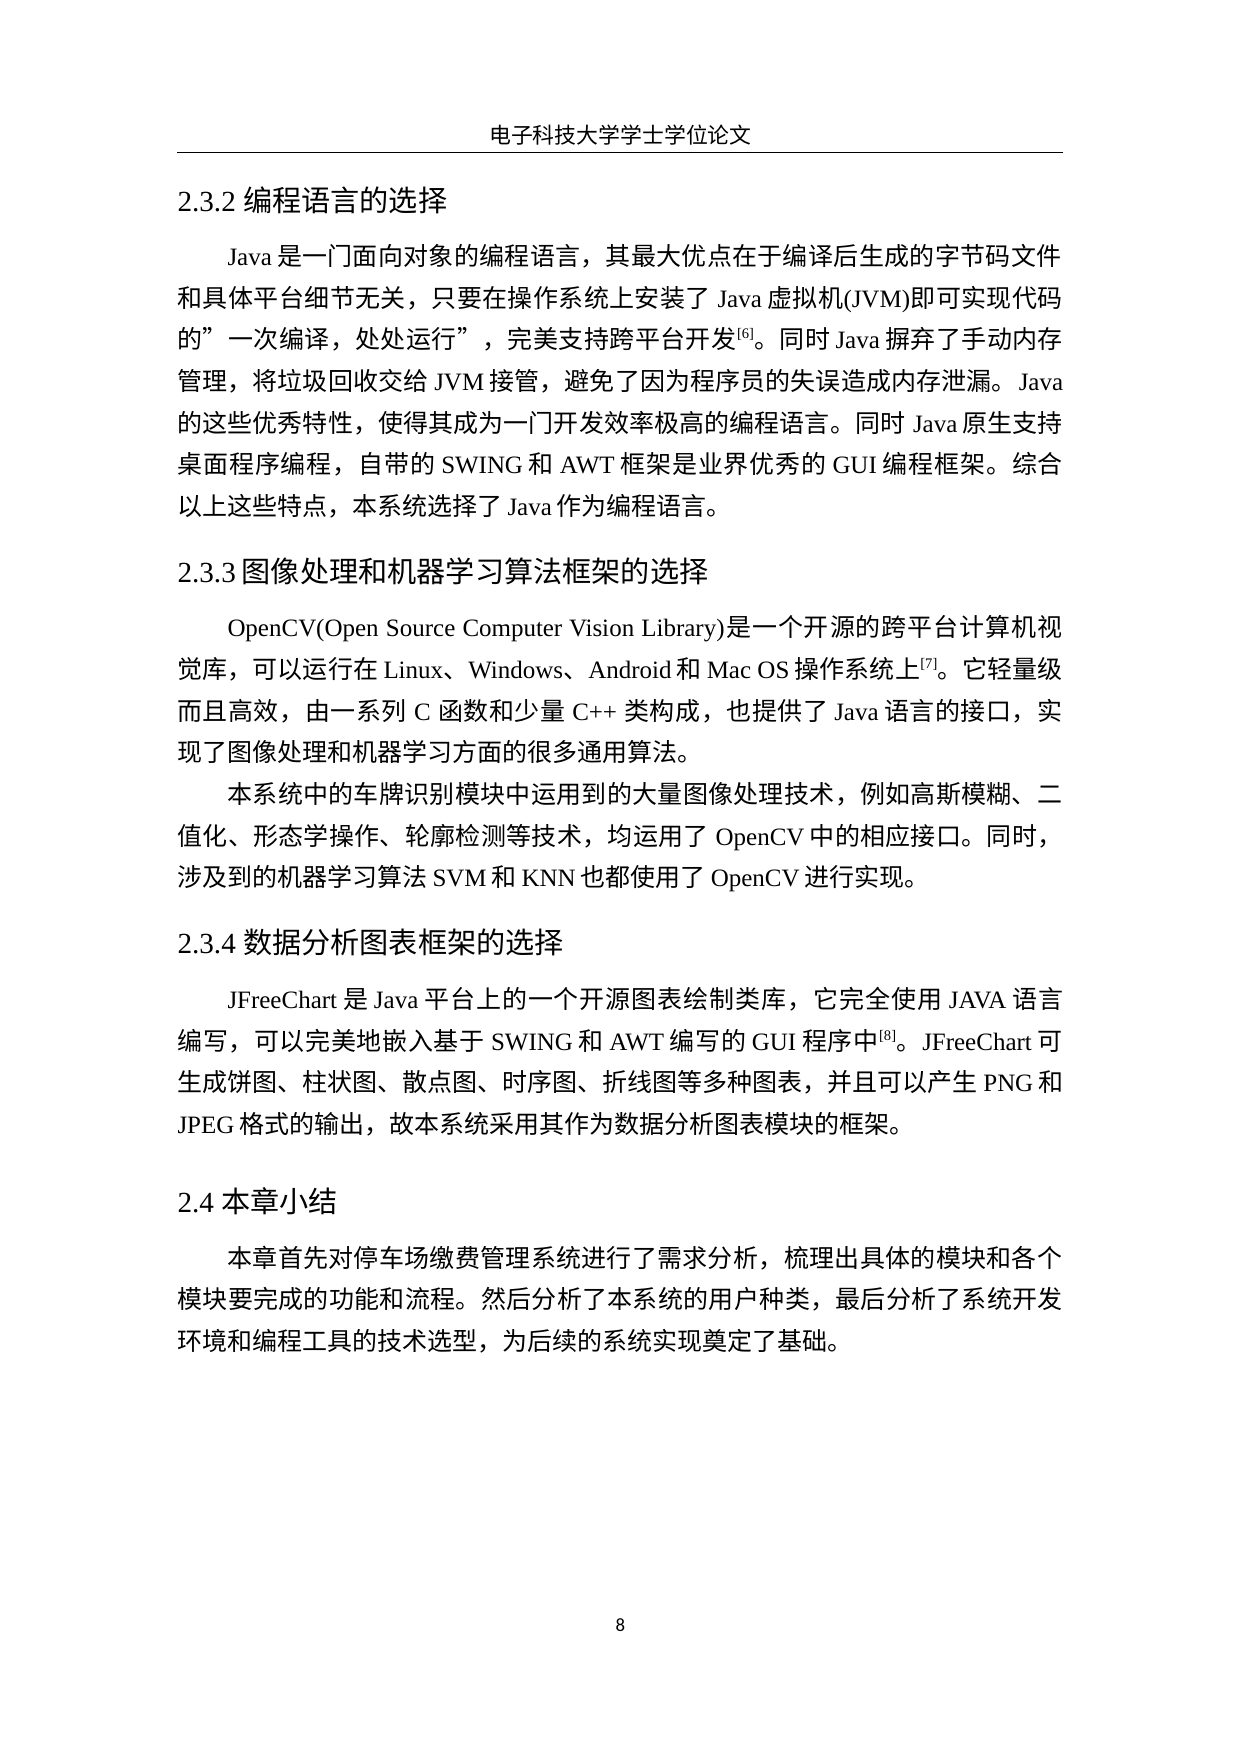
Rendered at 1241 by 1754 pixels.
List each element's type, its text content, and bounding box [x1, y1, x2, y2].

text 本系统中的车牌识别模块中运用到的大量图像处理技术，例如高斯模糊、二值化、形态学操作、轮廓检测等技术，均运用了OpenCV中的相应接口。同时，涉及到的机器学习算法SVM和KNN也都使用了OpenCV进行实现。 [177, 770, 1063, 895]
text JFreeChart是Java平台上的一个开源图表绘制类库，它完全使用JAVA语言编写，可以完美地嵌入基于SWING和AWT编写的GUI程序中[8]。JFreeChart可生成饼图、柱状图、散点图、时序图、折线图等多种图表，并且可以产生PNG和JPEG格式的输出，故本系统采用其作为数据分析图表模块的框架。 [177, 975, 1063, 1142]
text 本章首先对停车场缴费管理系统进行了需求分析，梳理出具体的模块和各个模块要完成的功能和流程。然后分析了本系统的用户种类，最后分析了系统开发环境和编程工具的技术选型，为后续的系统实现奠定了基础。 [177, 1234, 1063, 1359]
text 2.4 本章小结 [177, 1179, 1063, 1221]
text 2.3.3图像处理和机器学习算法框架的选择 [177, 549, 1063, 591]
text OpenCV(Open Source Computer Vision Library)是一个开源的跨平台计算机视觉库，可以运行在Linux、Windows、Android和Mac OS操作系统上[7]。它轻量级而且高效，由一系列 C 函数和少量 C++ 类构成，也提供了Java语言的接口，实现了图像处理和机器学习方面的很多通用算法。 [177, 603, 1063, 770]
text 2.3.2 编程语言的选择 [177, 177, 1063, 219]
text 2.3.4 数据分析图表框架的选择 [177, 920, 1063, 962]
text Java是一门面向对象的编程语言，其最大优点在于编译后生成的字节码文件和具体平台细节无关，只要在操作系统上安装了Java虚拟机(JVM)即可实现代码的”一次编译，处处运行”，完美支持跨平台开发[6]。同时Java摒弃了手动内存管理，将垃圾回收交给JVM接管，避免了因为程序员的失误造成内存泄漏。Java的这些优秀特性，使得其成为一门开发效率极高的编程语言。同时Java原生支持桌面程序编程，自带的SWING和AWT框架是业界优秀的GUI编程框架。综合以上这些特点，本系统选择了Java作为编程语言。 [177, 232, 1063, 524]
